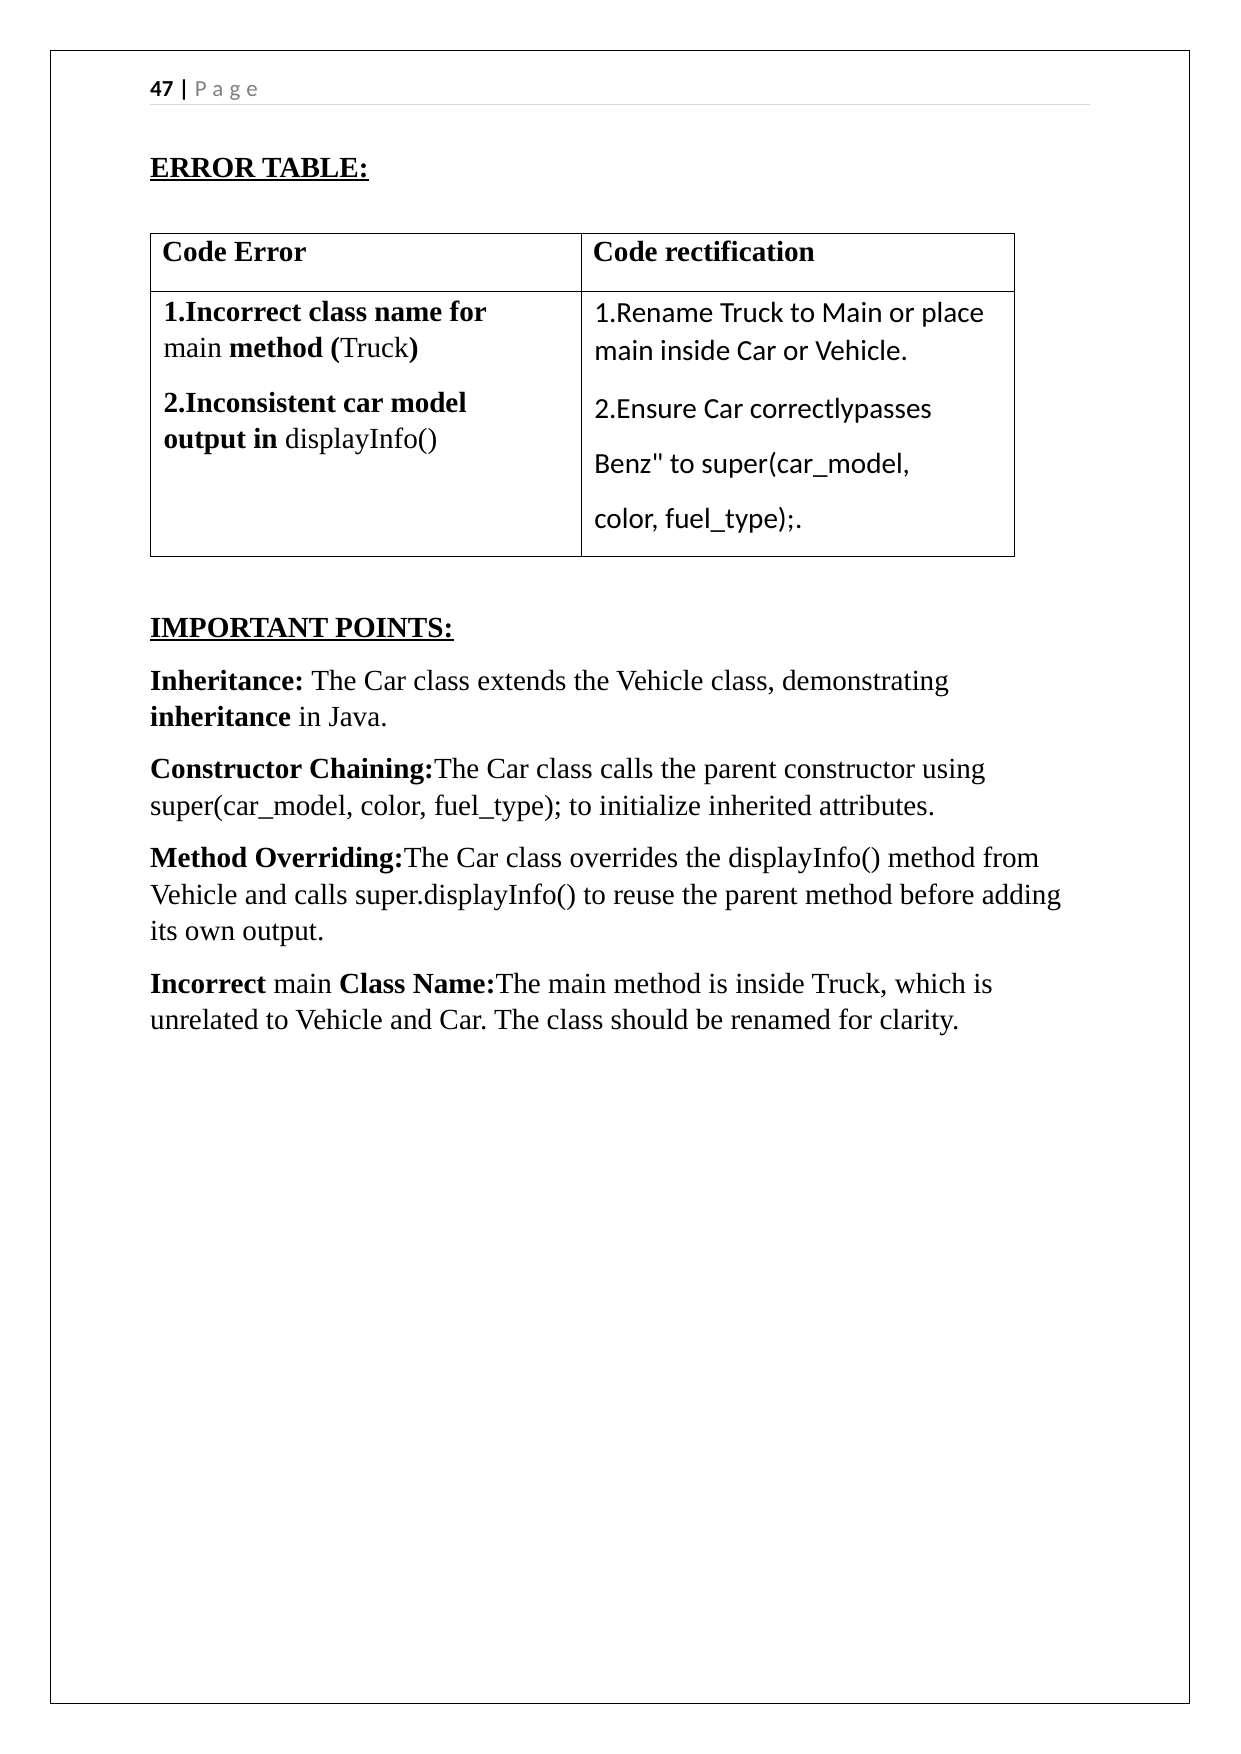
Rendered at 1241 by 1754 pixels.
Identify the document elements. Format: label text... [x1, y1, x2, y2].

text Constructor Chaining:The Car class calls the parent constructor using super(car_model, color, fuel_type); to initialize inherited attributes. [150, 752, 1090, 821]
text Incorrect main Class Name:The main method is inside Truck, which is unrelated to Vehicle and Car. The class should be renamed for clarity. [150, 966, 1090, 1035]
text Method Overriding:The Car class overrides the displayInfo() method from Vehicle and calls super.displayInfo() to reuse the parent method before adding its own output. [150, 841, 1090, 946]
table_cell [582, 292, 1014, 556]
table_header Code Error [151, 234, 581, 291]
table_cell [151, 292, 581, 556]
table_header Code rectification [582, 234, 1014, 291]
text ERROR TABLE: [150, 150, 1090, 214]
text Inheritance: The Car class extends the Vehicle class, demonstrating inheritance in Java. [150, 663, 1090, 732]
text IMPORTANT POINTS: [150, 610, 1090, 643]
